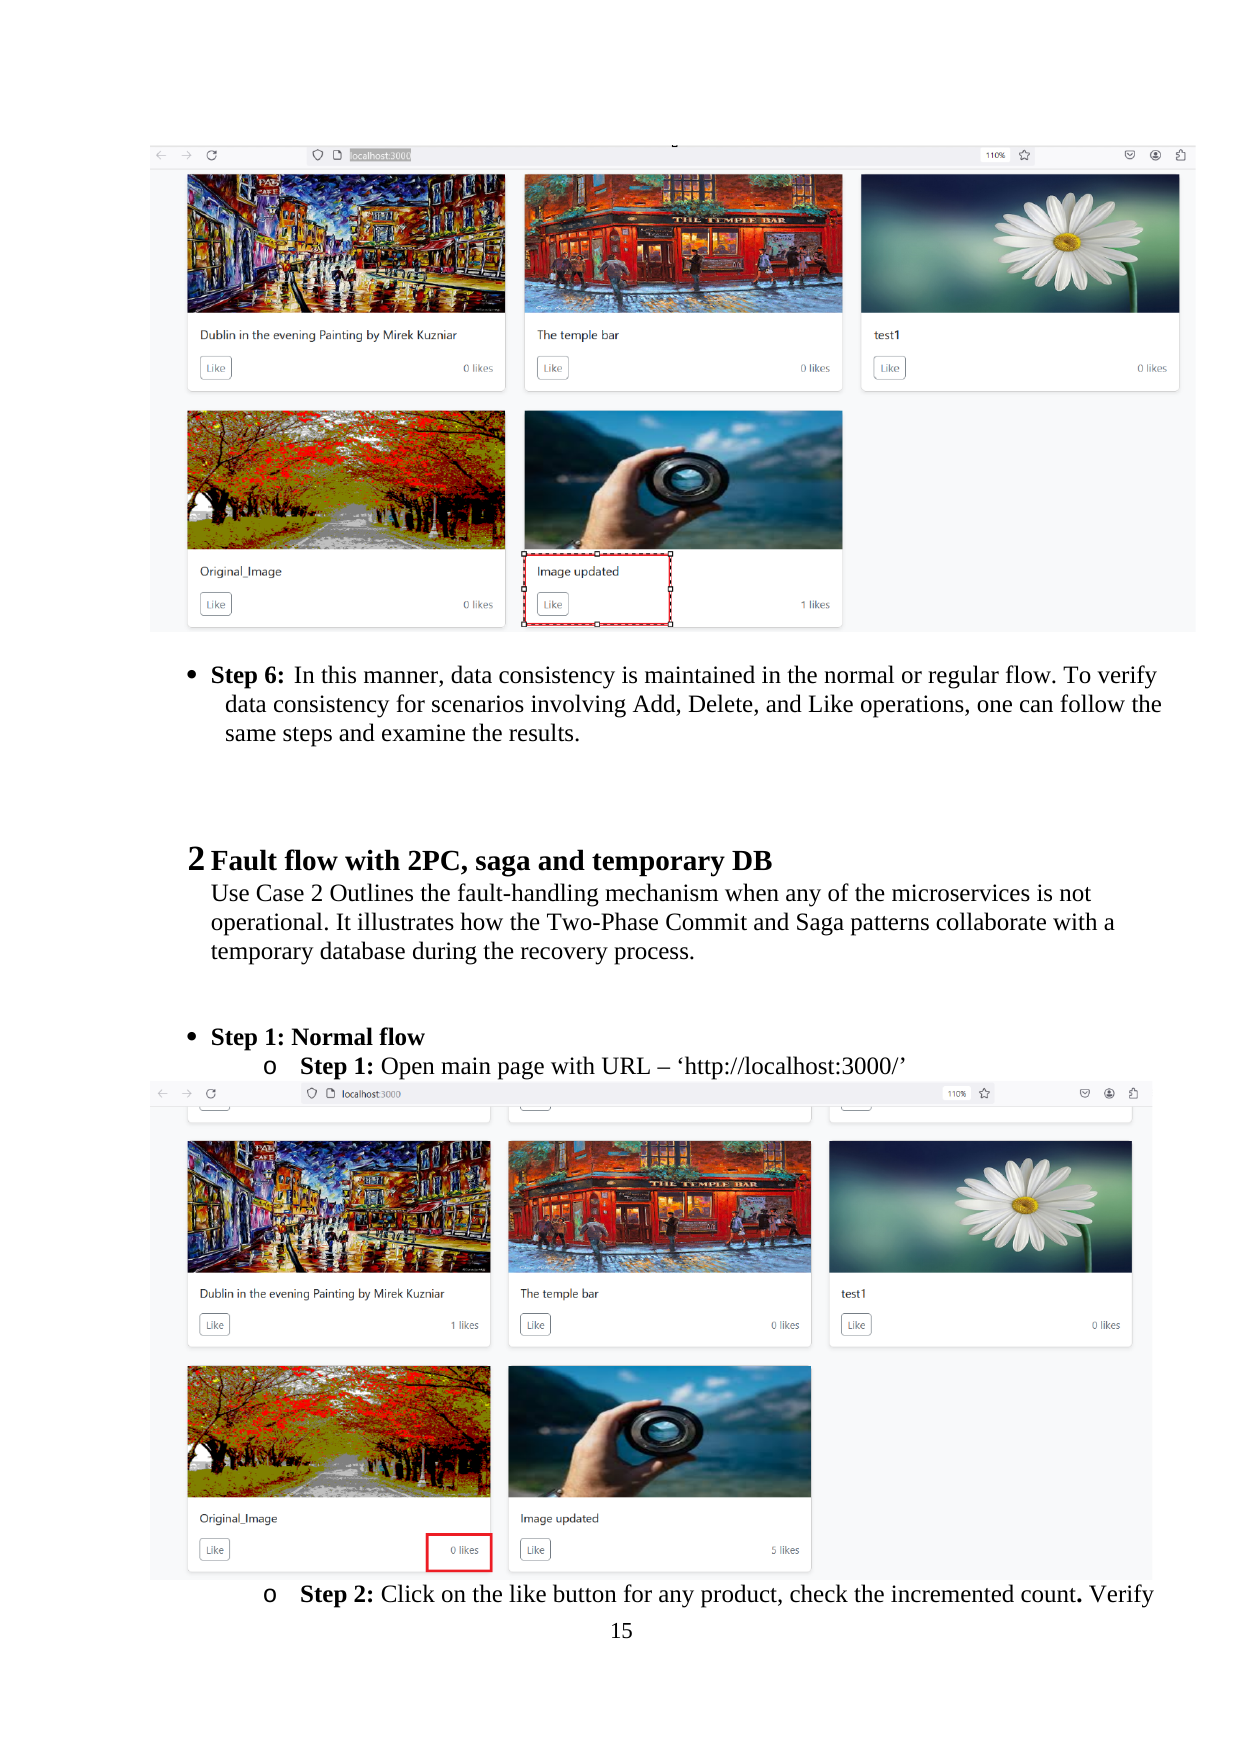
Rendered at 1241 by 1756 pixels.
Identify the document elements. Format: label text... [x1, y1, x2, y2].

subtitle Step 1: Normal flow [187, 1022, 1165, 1051]
picture [150, 1081, 1153, 1580]
picture [150, 145, 1196, 632]
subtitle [262, 1579, 1165, 1610]
subtitle Fault flow with 2PC, saga and temporary DB [187, 837, 1165, 878]
subtitle Step 6: In this manner, data consistency is maintained in the normal or regular flow. To verify data consistency for scenarios involving Add, Delete, and Like operations, one can follow the same steps and examine the results. [187, 660, 1165, 746]
subtitle Use Case 2 Outlines the fault-handling mechanism when any of the microservices is not operational. It illustrates how the Two-Phase Commit and Saga patterns collaborate with a temporary database during the recovery process. [150, 878, 1165, 964]
subtitle Step 1: Open main page with URL – ‘http://localhost:3000/’ [262, 1051, 1165, 1082]
